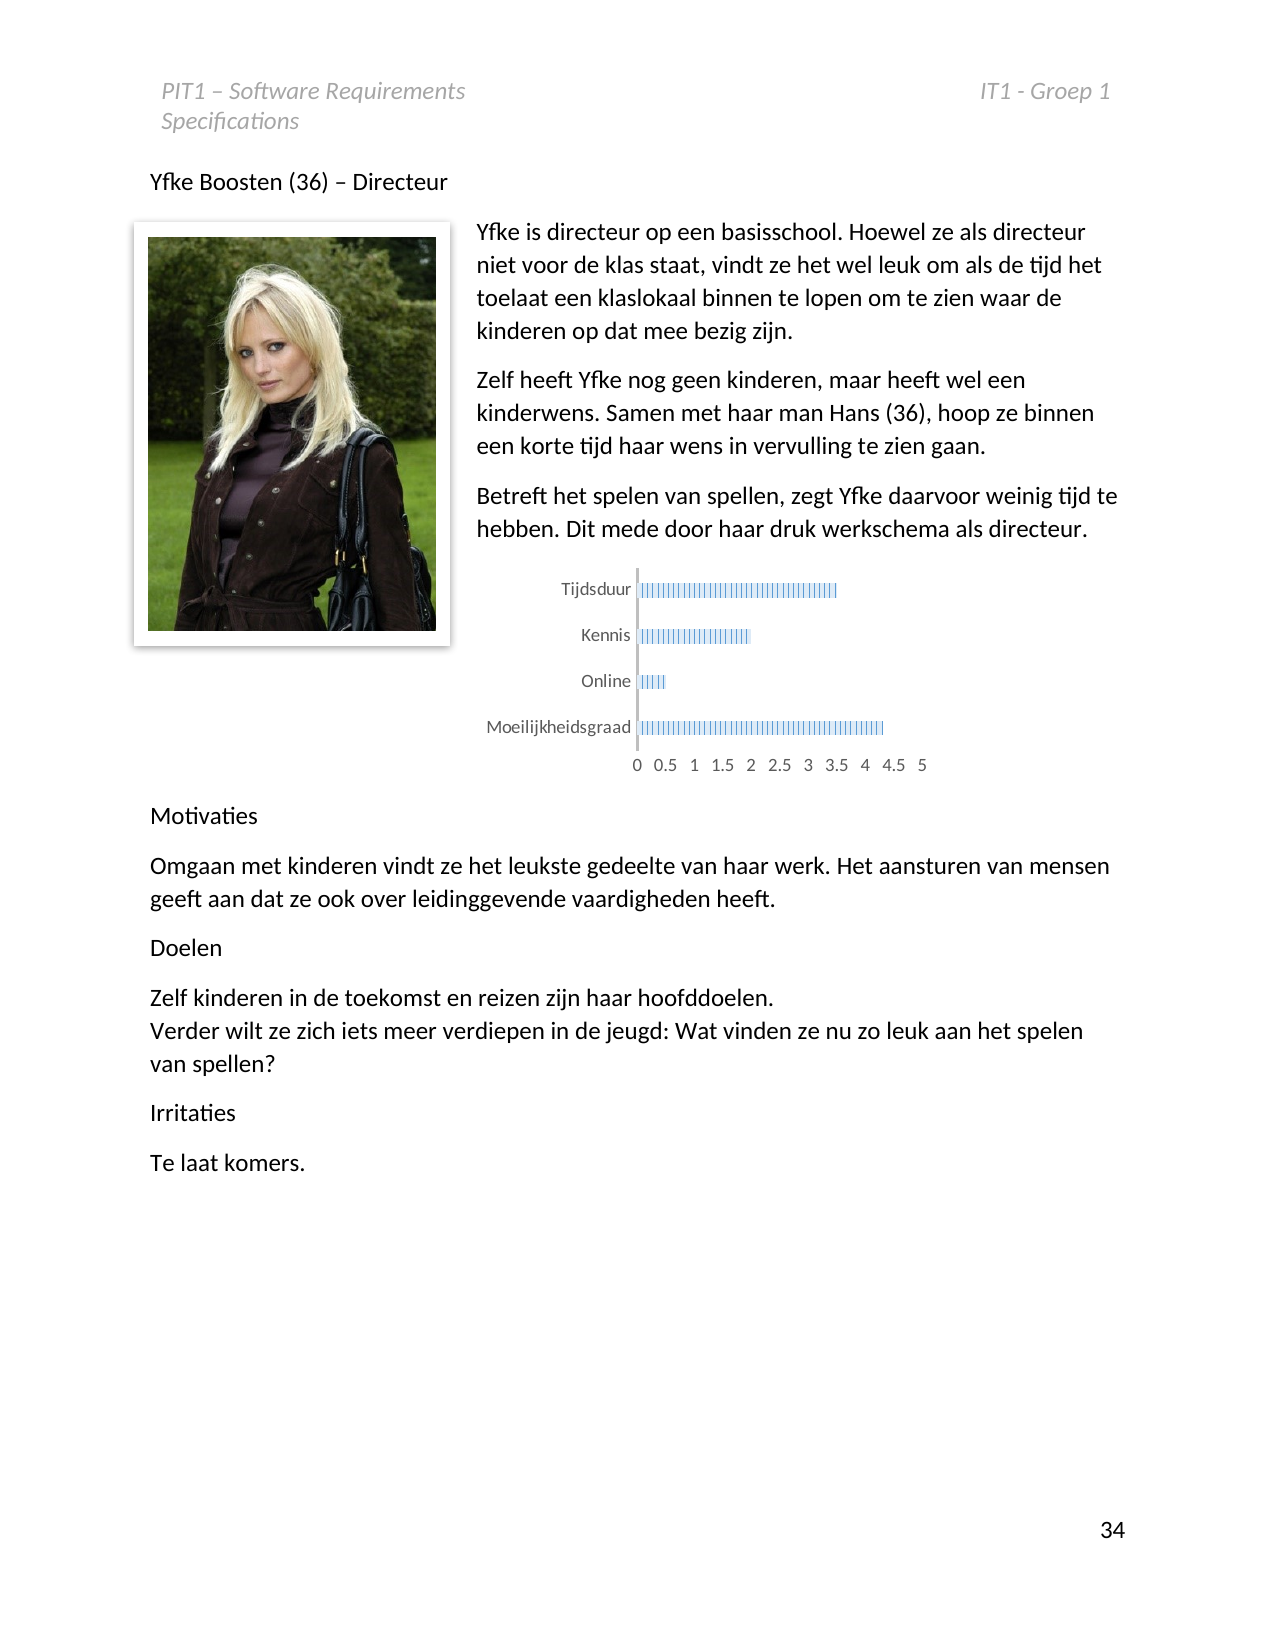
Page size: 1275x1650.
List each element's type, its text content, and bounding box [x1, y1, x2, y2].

text Irritaties [150, 1097, 1125, 1128]
picture [148, 237, 436, 631]
text Yfke Boosten (36) – Directeur [150, 167, 1125, 197]
text Te laat komers. [150, 1147, 1125, 1177]
text Motivaties [150, 800, 1125, 831]
text Doelen [150, 932, 1125, 963]
text Zelf heeft Yfke nog geen kinderen, maar heeft wel een kinderwens. Samen met haar man Hans (36), hoop ze binnen een korte tijd haar wens in vervulling te zien gaan. [456, 364, 1125, 461]
text Omgaan met kinderen vindt ze het leukste gedeelte van haar werk. Het aansturen van mensen geeft aan dat ze ook over leidinggevende vaardigheden heeft. [150, 850, 1125, 913]
text Betreft het spelen van spellen, zegt Yfke daarvoor weinig tijd te hebben. Dit mede door haar druk werkschema als directeur. [456, 480, 1125, 543]
text Yfke is directeur op een basisschool. Hoewel ze als directeur niet voor de klas staat, vindt ze het wel leuk om als de tijd het toelaat een klaslokaal binnen te lopen om te zien waar de kinderen op dat mee bezig zijn. [150, 216, 1125, 345]
text Zelf kinderen in de toekomst en reizen zijn haar hoofddoelen. Verder wilt ze zich iets meer verdiepen in de jeugd: Wat vinden ze nu zo leuk aan het spelen van spellen? [150, 982, 1125, 1078]
